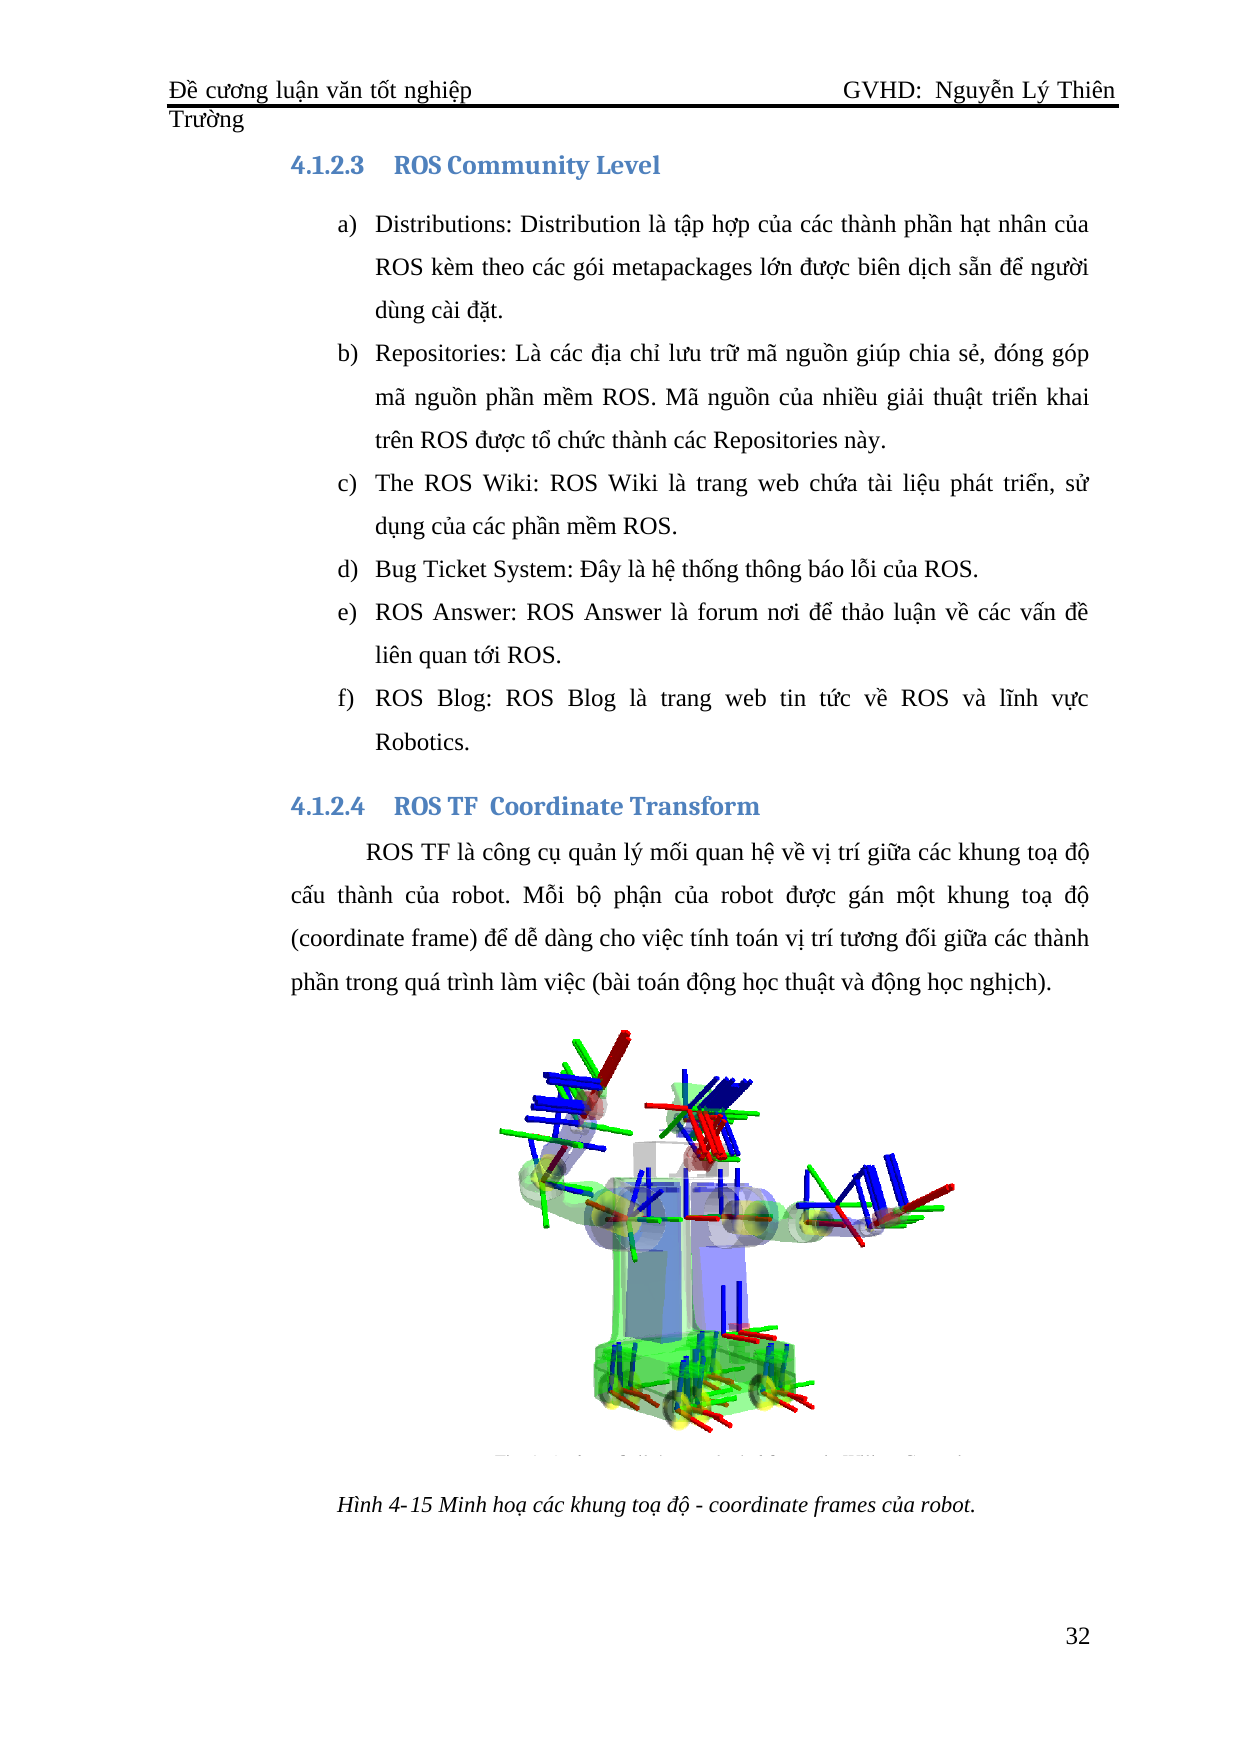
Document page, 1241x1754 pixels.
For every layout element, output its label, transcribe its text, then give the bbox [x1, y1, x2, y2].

list Repositories: Là các địa chỉ lưu trữ mã nguồn giúp chia sẻ, đóng góp mã nguồn phần mềm ROS. Mã nguồn của nhiều giải thuật triển khai trên ROS được tổ chức thành các Repositories này. [337, 338, 1090, 453]
list Bug Ticket System: Đây là hệ thống thông báo lỗi của ROS. [337, 554, 1090, 583]
list Distributions: Distribution là tập hợp của các thành phần hạt nhân của ROS kèm theo các gói metapackages lớn được biên dịch sẵn để người dùng cài đặt. [337, 209, 1090, 324]
list ROS Answer: ROS Answer là forum nơi để thảo luận về các vấn đề liên quan tới ROS. [337, 597, 1090, 669]
subtitle ROS TF Coordinate Transform [291, 791, 1090, 822]
subtitle ROS Community Level [291, 150, 1090, 181]
list ROS Blog: ROS Blog là trang web tin tức về ROS và lĩnh vực Robotics. [337, 683, 1090, 755]
text ROS TF là công cụ quản lý mối quan hệ về vị trí giữa các khung toạ độ cấu thành của robot. Mỗi bộ phận của robot được gán một khung toạ độ (coordinate frame) để dễ dàng cho việc tính toán vị trí tương đối giữa các thành phần trong quá trình làm việc (bài toán động học thuật và động học nghịch). [291, 837, 1090, 995]
picture [495, 1030, 961, 1456]
list The ROS Wiki: ROS Wiki là trang web chứa tài liệu phát triển, sử dụng của các phần mềm ROS. [337, 468, 1090, 540]
